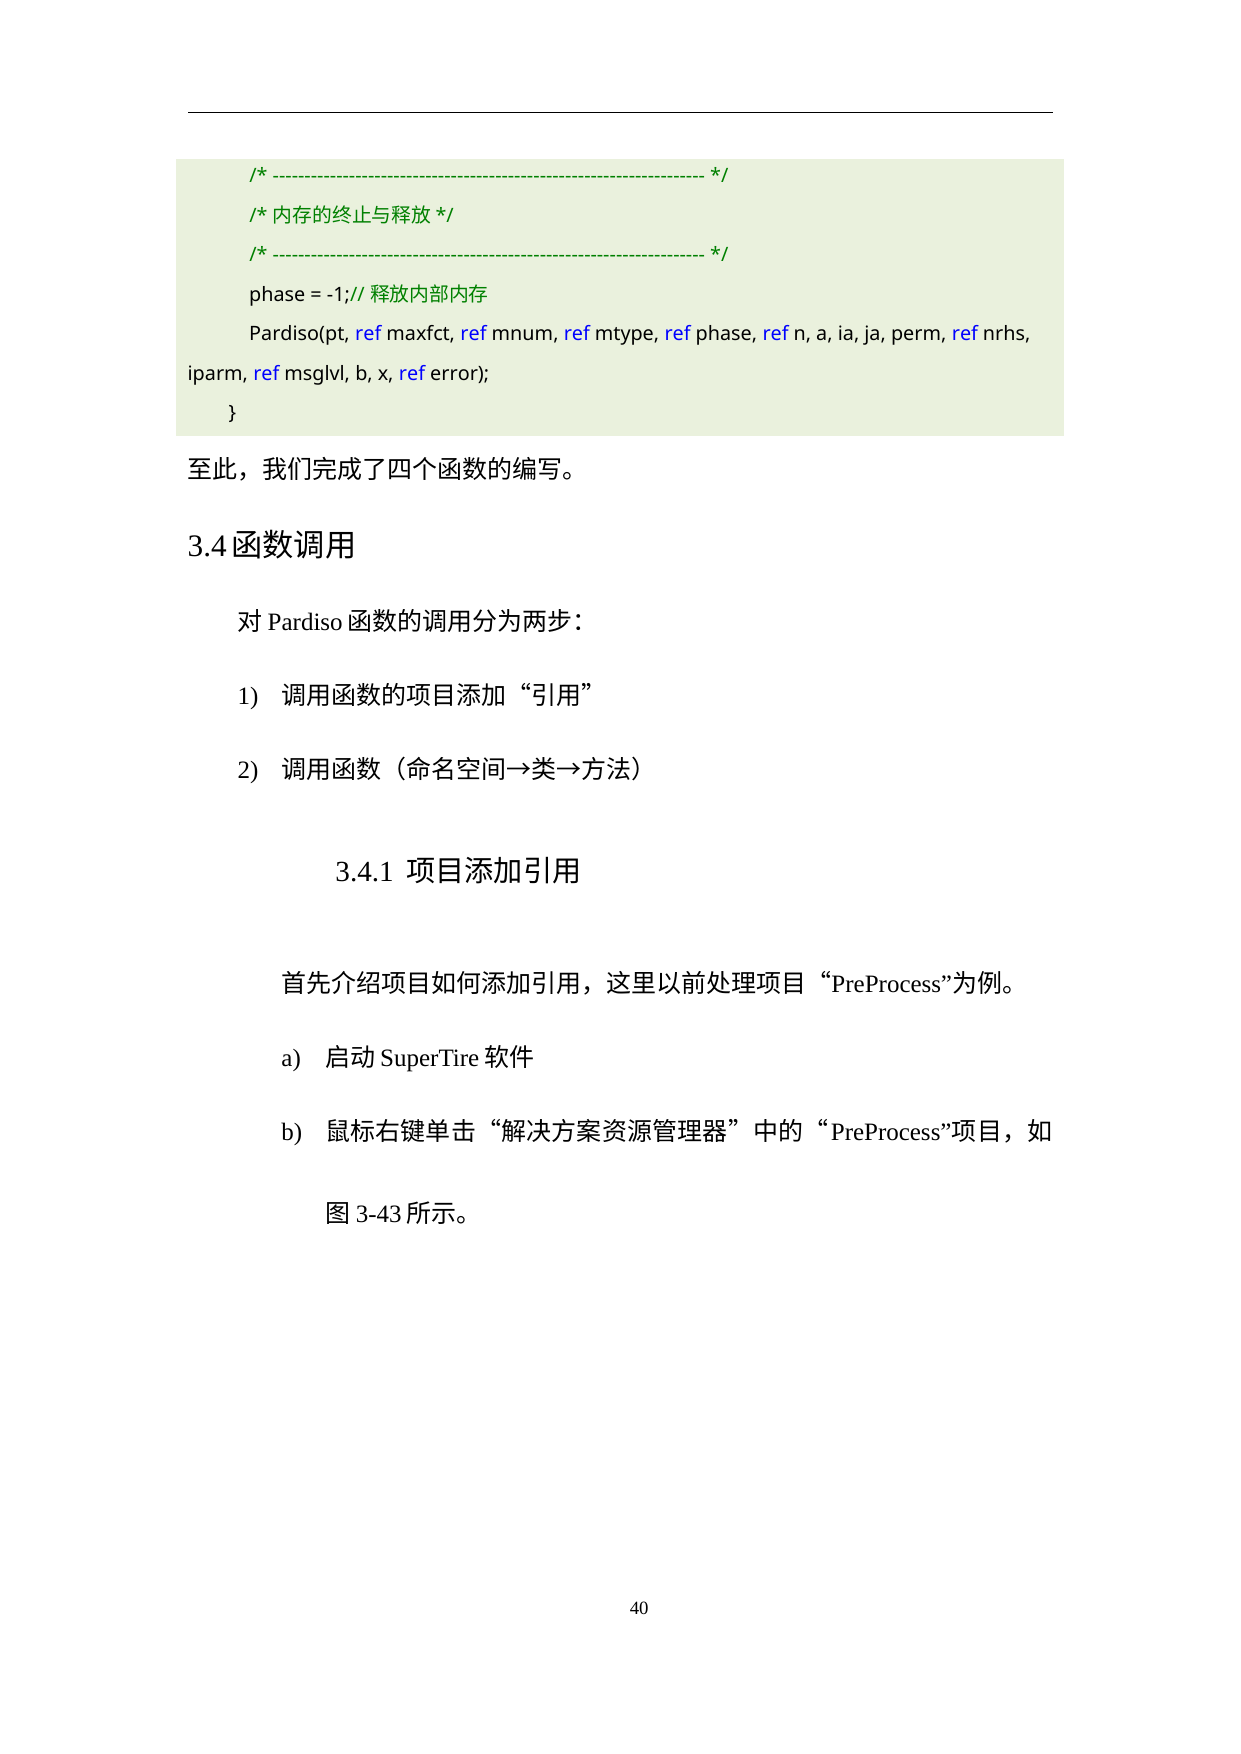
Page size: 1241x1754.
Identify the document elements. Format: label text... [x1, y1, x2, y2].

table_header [176, 159, 1064, 436]
subtitle 函数调用 [187, 520, 1053, 565]
list 启动SuperTire软件 [281, 1023, 1053, 1088]
list 调用函数的项目添加“引用” [237, 661, 1053, 726]
text 对Pardiso函数的调用分为两步： [187, 587, 1053, 652]
list 调用函数（命名空间→类→方法） [237, 735, 1053, 800]
text 至此，我们完成了四个函数的编写。 [187, 436, 1053, 501]
subtitle 项目添加引用 [335, 836, 1053, 901]
list 首先介绍项目如何添加引用，这里以前处理项目“PreProcess”为例。 [281, 949, 1053, 1014]
